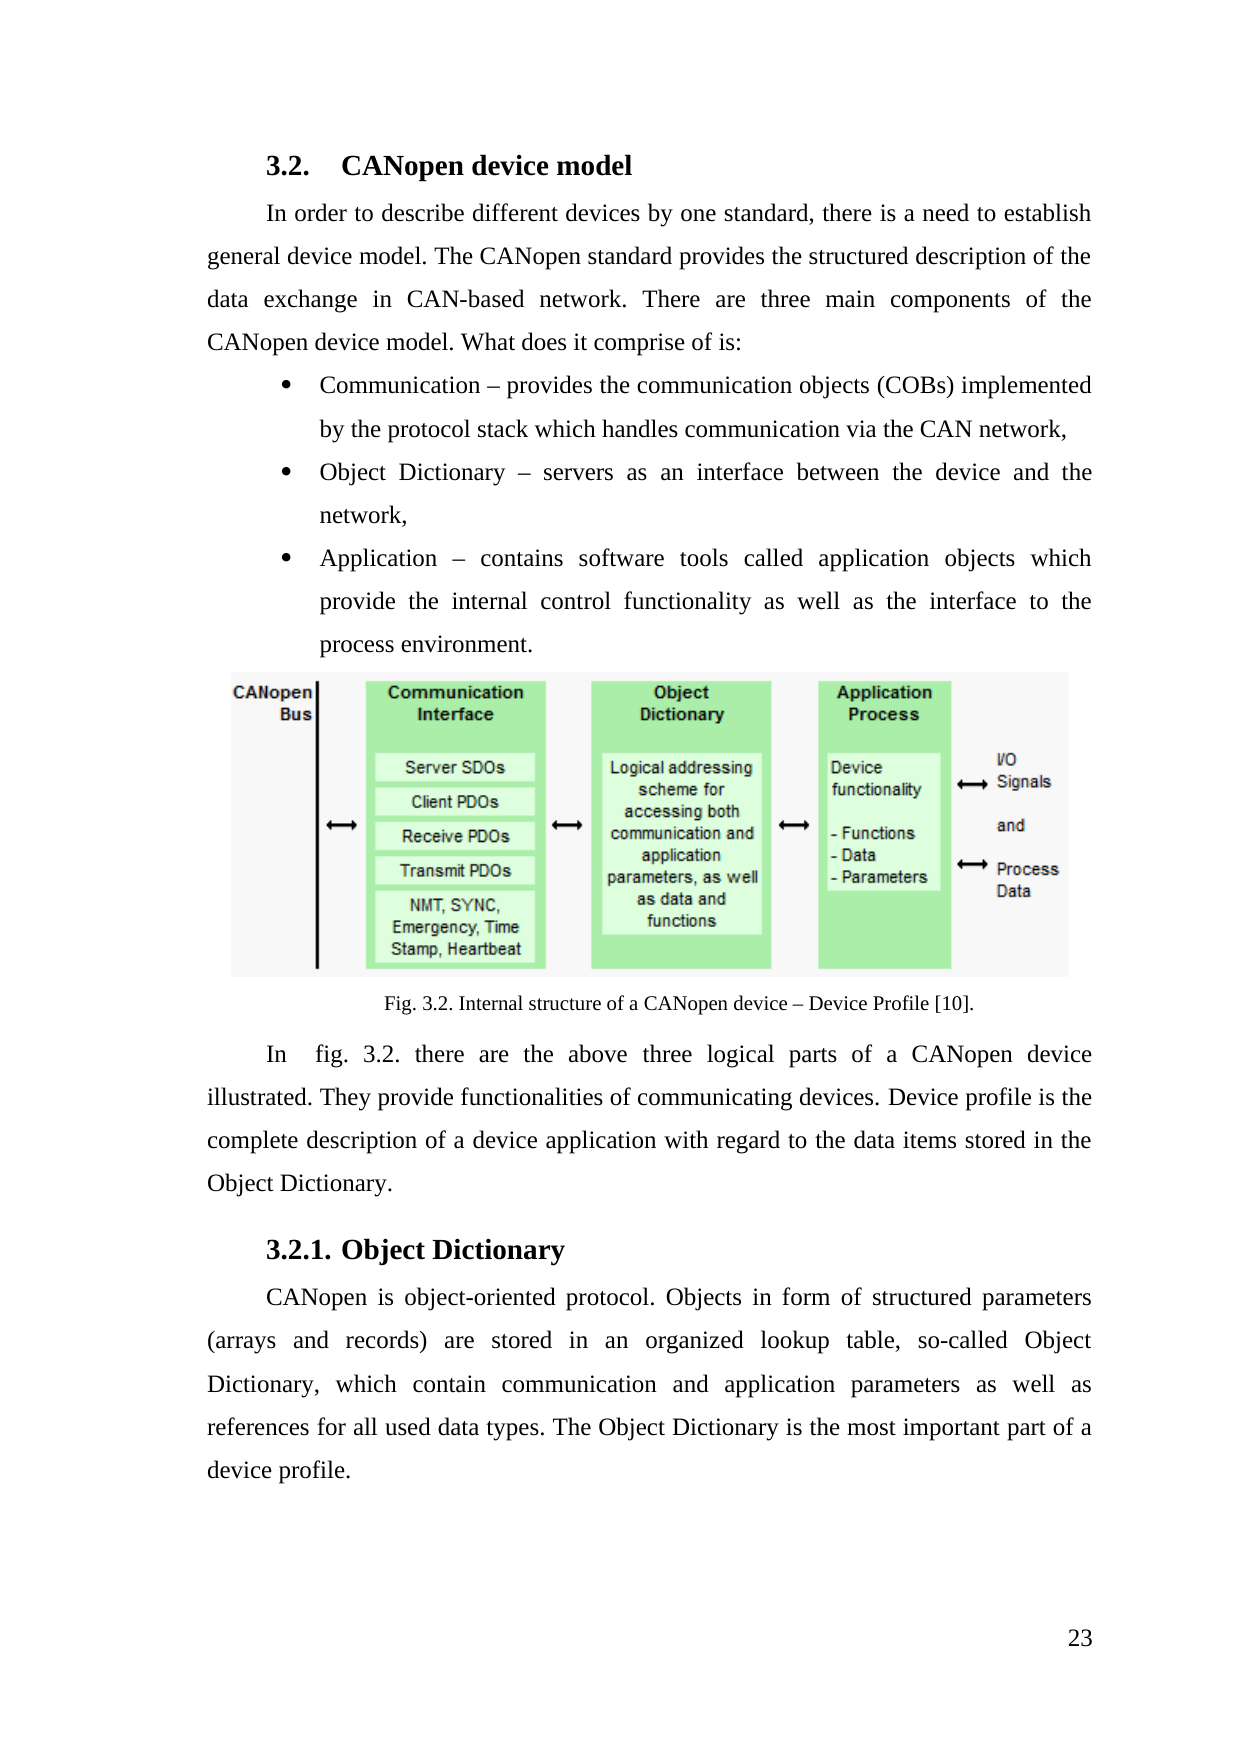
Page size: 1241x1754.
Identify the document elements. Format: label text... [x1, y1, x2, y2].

text In order to describe different devices by one standard, there is a need to establish general device model. The CANopen standard provides the structured description of the data exchange in CAN-based network. There are three main components of the CANopen device model. What does it comprise of is: [207, 198, 1092, 356]
picture [230, 672, 1069, 977]
subtitle Fig. 3.2. Internal structure of a CANopen device – Device Profile [10]. [207, 991, 1092, 1015]
text CANopen is object-oriented protocol. Objects in form of structured parameters (arrays and records) are stored in an organized lookup table, so-called Object Dictionary, which contain communication and application parameters as well as references for all used data types. The Object Dictionary is the most important part of a device profile. [207, 1282, 1092, 1484]
list Object Dictionary – servers as an interface between the device and the network, [282, 457, 1092, 529]
text In fig. 3.2. there are the above three logical parts of a CANopen device illustrated. They provide functionalities of communicating devices. Device profile is the complete description of a device application with regard to the data items stored in the Object Dictionary. [207, 1039, 1092, 1197]
list Application – contains software tools called application objects which provide the internal control functionality as well as the interface to the process environment. [282, 543, 1092, 658]
subtitle CANopen device model [266, 148, 1092, 181]
list Communication – provides the communication objects (COBs) implemented by the protocol stack which handles communication via the CAN network, [282, 371, 1092, 442]
subtitle Object Dictionary [266, 1232, 1092, 1266]
